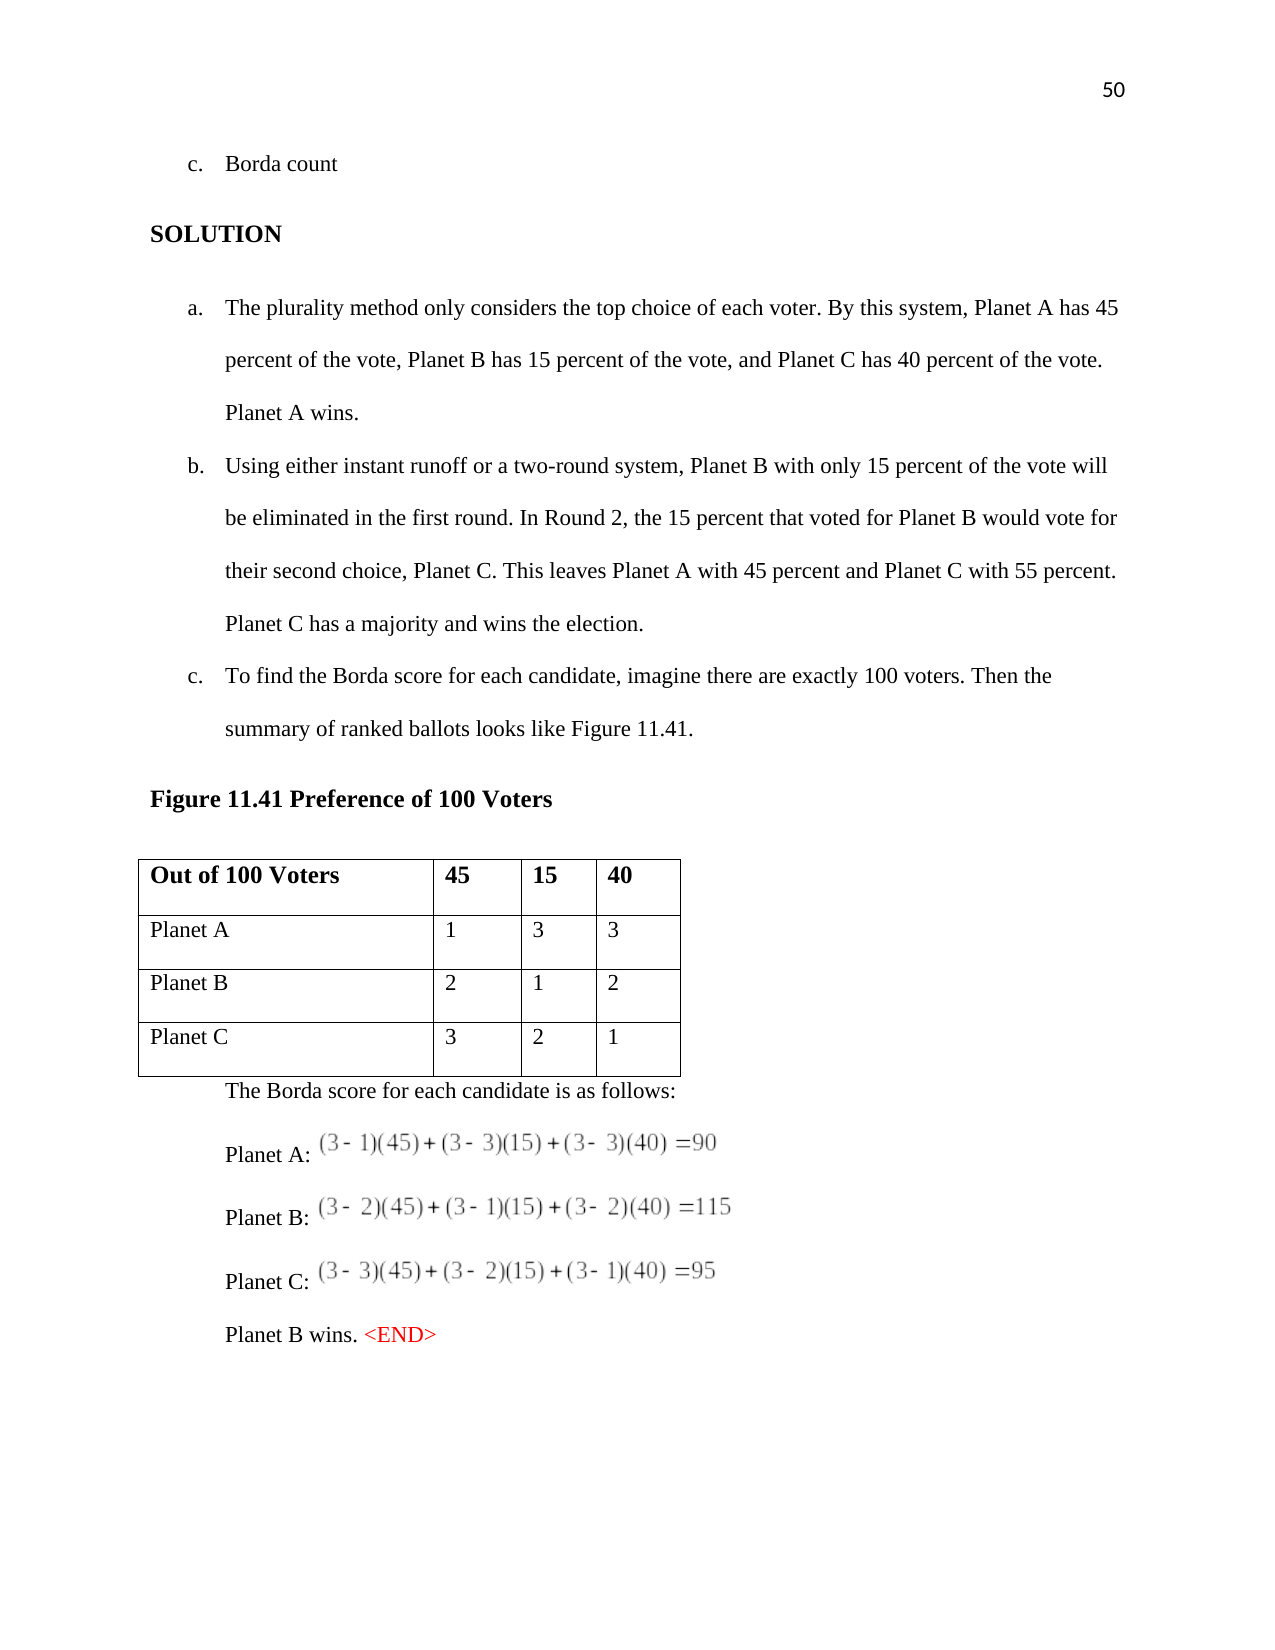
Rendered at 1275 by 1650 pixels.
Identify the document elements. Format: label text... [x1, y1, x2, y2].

list Borda count [187, 150, 1125, 176]
list The Borda score for each candidate is as follows: [225, 1077, 1125, 1103]
list The plurality method only considers the top choice of each voter. By this system, Planet A has 45 percent of the vote, Planet B has 15 percent of the vote, and Planet C has 40 percent of the vote. Planet A wins. [187, 293, 1125, 425]
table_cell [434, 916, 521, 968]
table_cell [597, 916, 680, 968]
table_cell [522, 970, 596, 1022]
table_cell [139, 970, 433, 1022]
list To find the Borda score for each candidate, imagine there are exactly 100 voters. Then the summary of ranked ballots looks like Figure 11.41. [187, 662, 1125, 742]
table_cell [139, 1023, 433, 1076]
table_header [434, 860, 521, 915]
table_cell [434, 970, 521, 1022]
text Figure 11.41 Preference of 100 Voters [150, 784, 1125, 813]
text SOLUTION [150, 219, 1125, 248]
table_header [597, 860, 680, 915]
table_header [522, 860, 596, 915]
list Planet B: [225, 1193, 1125, 1231]
list Planet A: [225, 1129, 1125, 1167]
list Planet C: [225, 1257, 1125, 1295]
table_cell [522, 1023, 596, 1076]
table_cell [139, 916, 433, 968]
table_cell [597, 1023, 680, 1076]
list Using either instant runoff or a two-round system, Planet B with only 15 percent of the vote will be eliminated in the first round. In Round 2, the 15 percent that voted for Planet B would vote for their second choice, Planet C. This leaves Planet A with 45 percent and Planet C with 55 percent. Planet C has a majority and wins the election. [187, 452, 1125, 636]
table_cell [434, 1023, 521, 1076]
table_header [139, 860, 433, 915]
list Planet B wins. <END> [225, 1321, 1125, 1347]
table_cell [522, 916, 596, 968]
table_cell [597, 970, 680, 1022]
